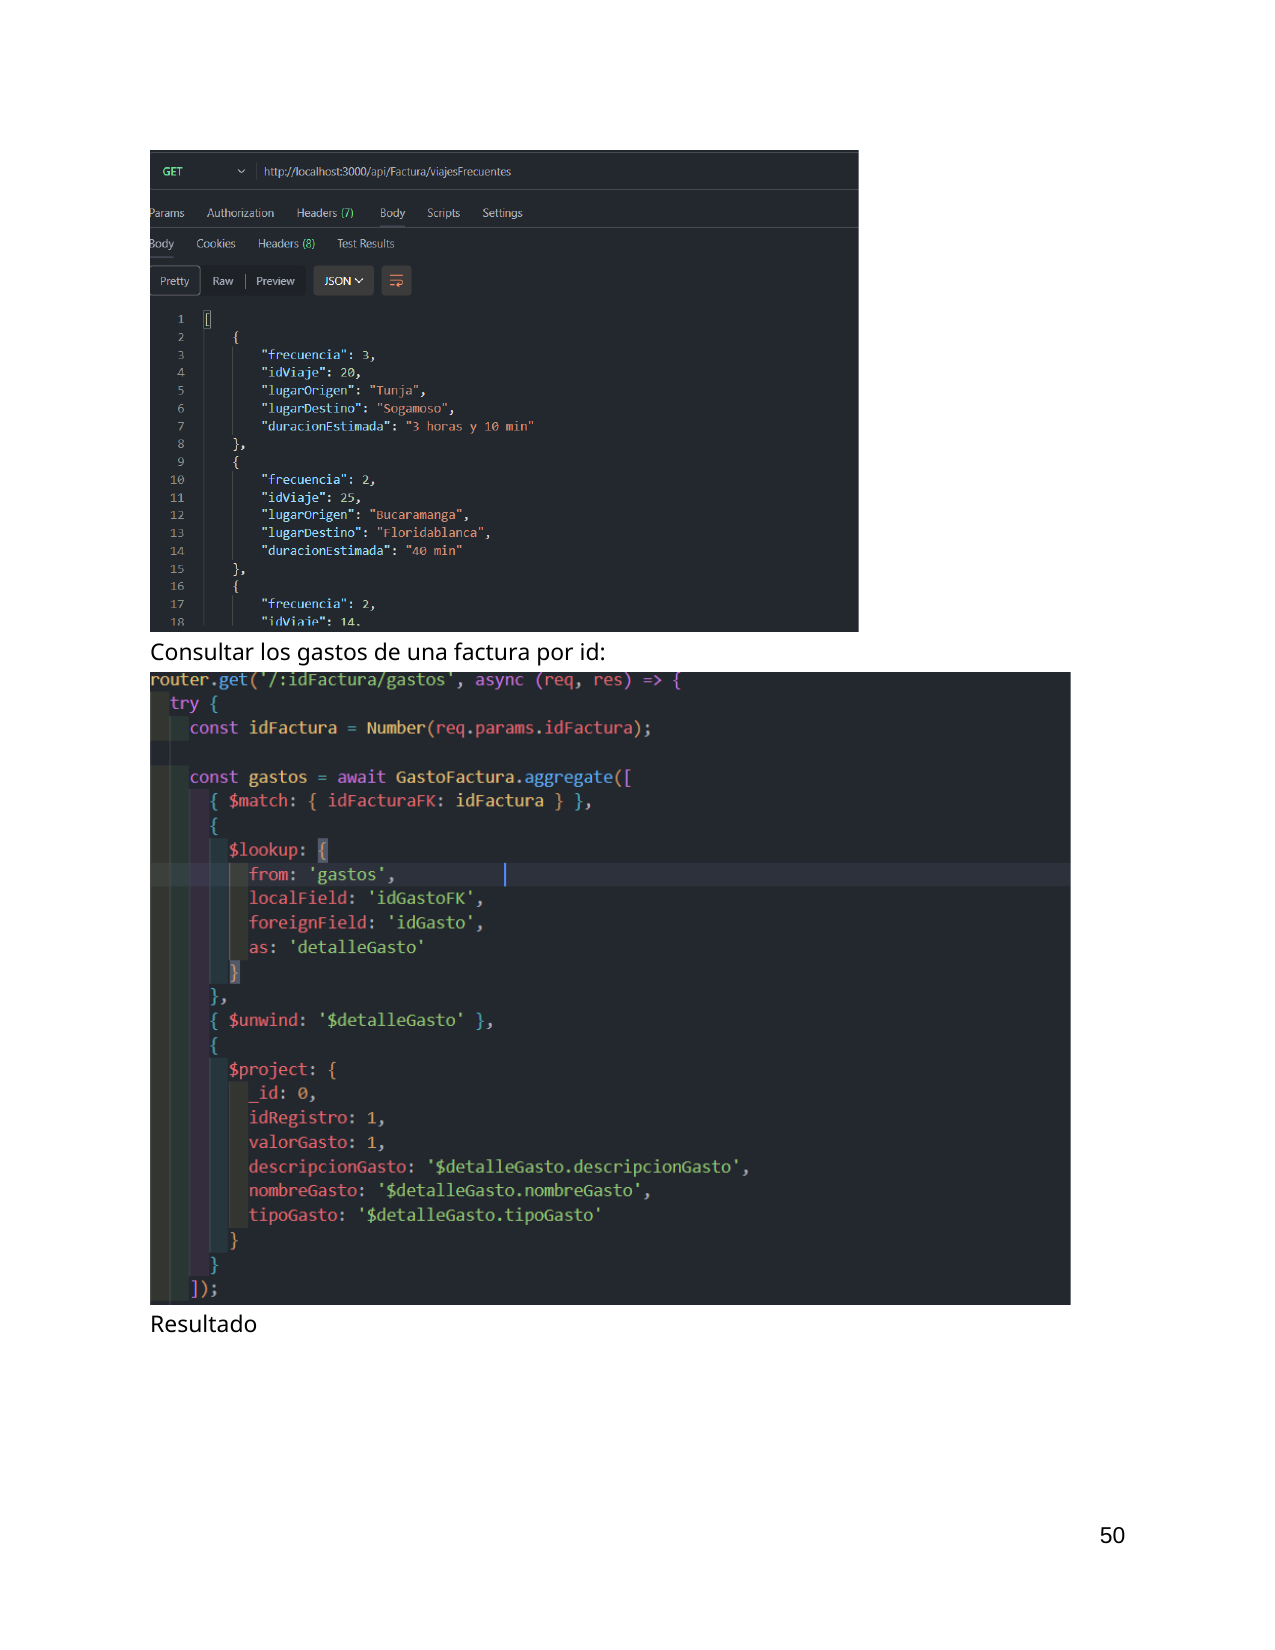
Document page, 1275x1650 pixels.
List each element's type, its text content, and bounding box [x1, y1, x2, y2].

picture [150, 672, 1071, 1305]
picture [150, 150, 859, 632]
text Resultado [150, 1308, 1125, 1339]
